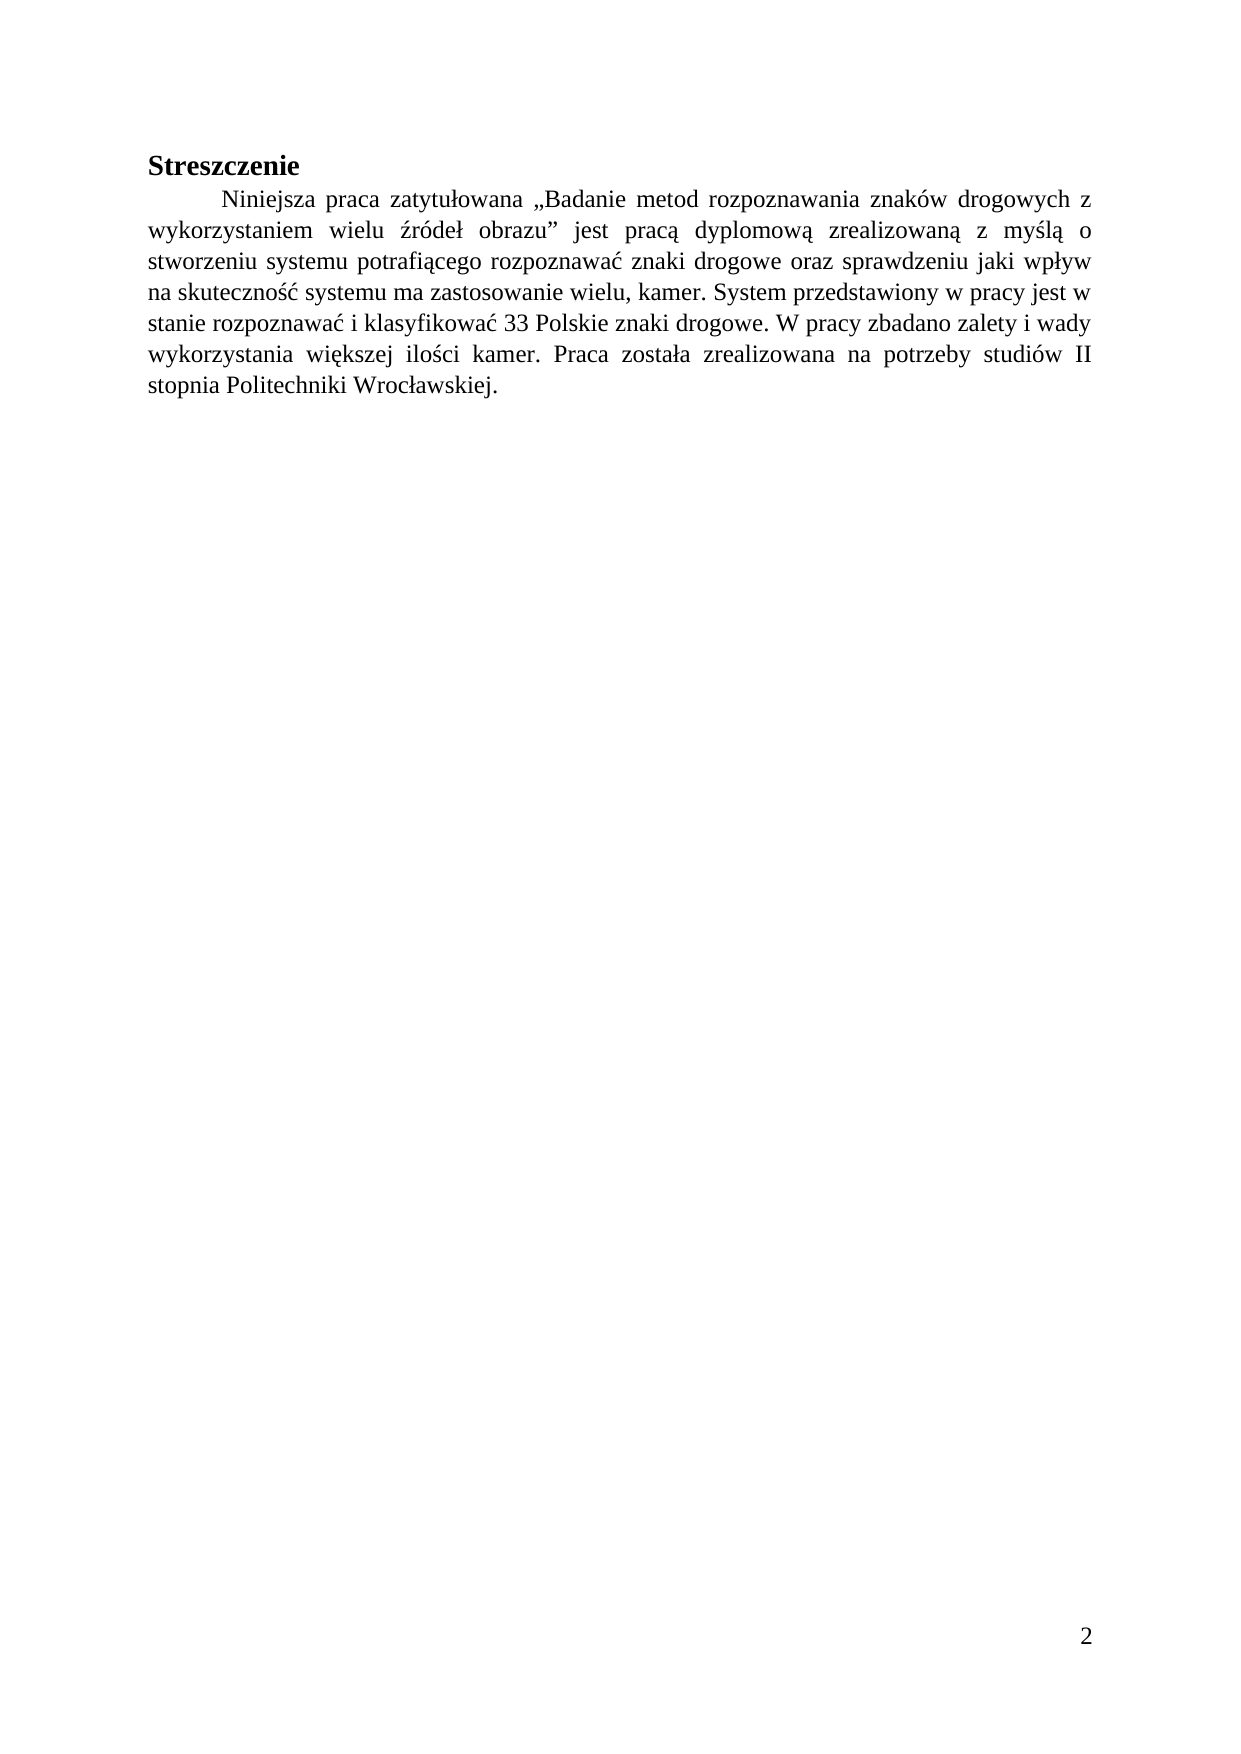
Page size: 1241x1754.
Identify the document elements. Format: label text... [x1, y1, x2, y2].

subtitle Streszczenie [148, 148, 1092, 181]
text Niniejsza praca zatytułowana „Badanie metod rozpoznawania znaków drogowych z wykorzystaniem wielu źródeł obrazu” jest pracą dyplomową zrealizowaną z myślą o stworzeniu systemu potrafiącego rozpoznawać znaki drogowe oraz sprawdzeniu jaki wpływ na skuteczność systemu ma zastosowanie wielu, kamer. System przedstawiony w pracy jest w stanie rozpoznawać i klasyfikować 33 Polskie znaki drogowe. W pracy zbadano zalety i wady wykorzystania większej ilości kamer. Praca została zrealizowana na potrzeby studiów II stopnia Politechniki Wrocławskiej. [148, 184, 1092, 399]
